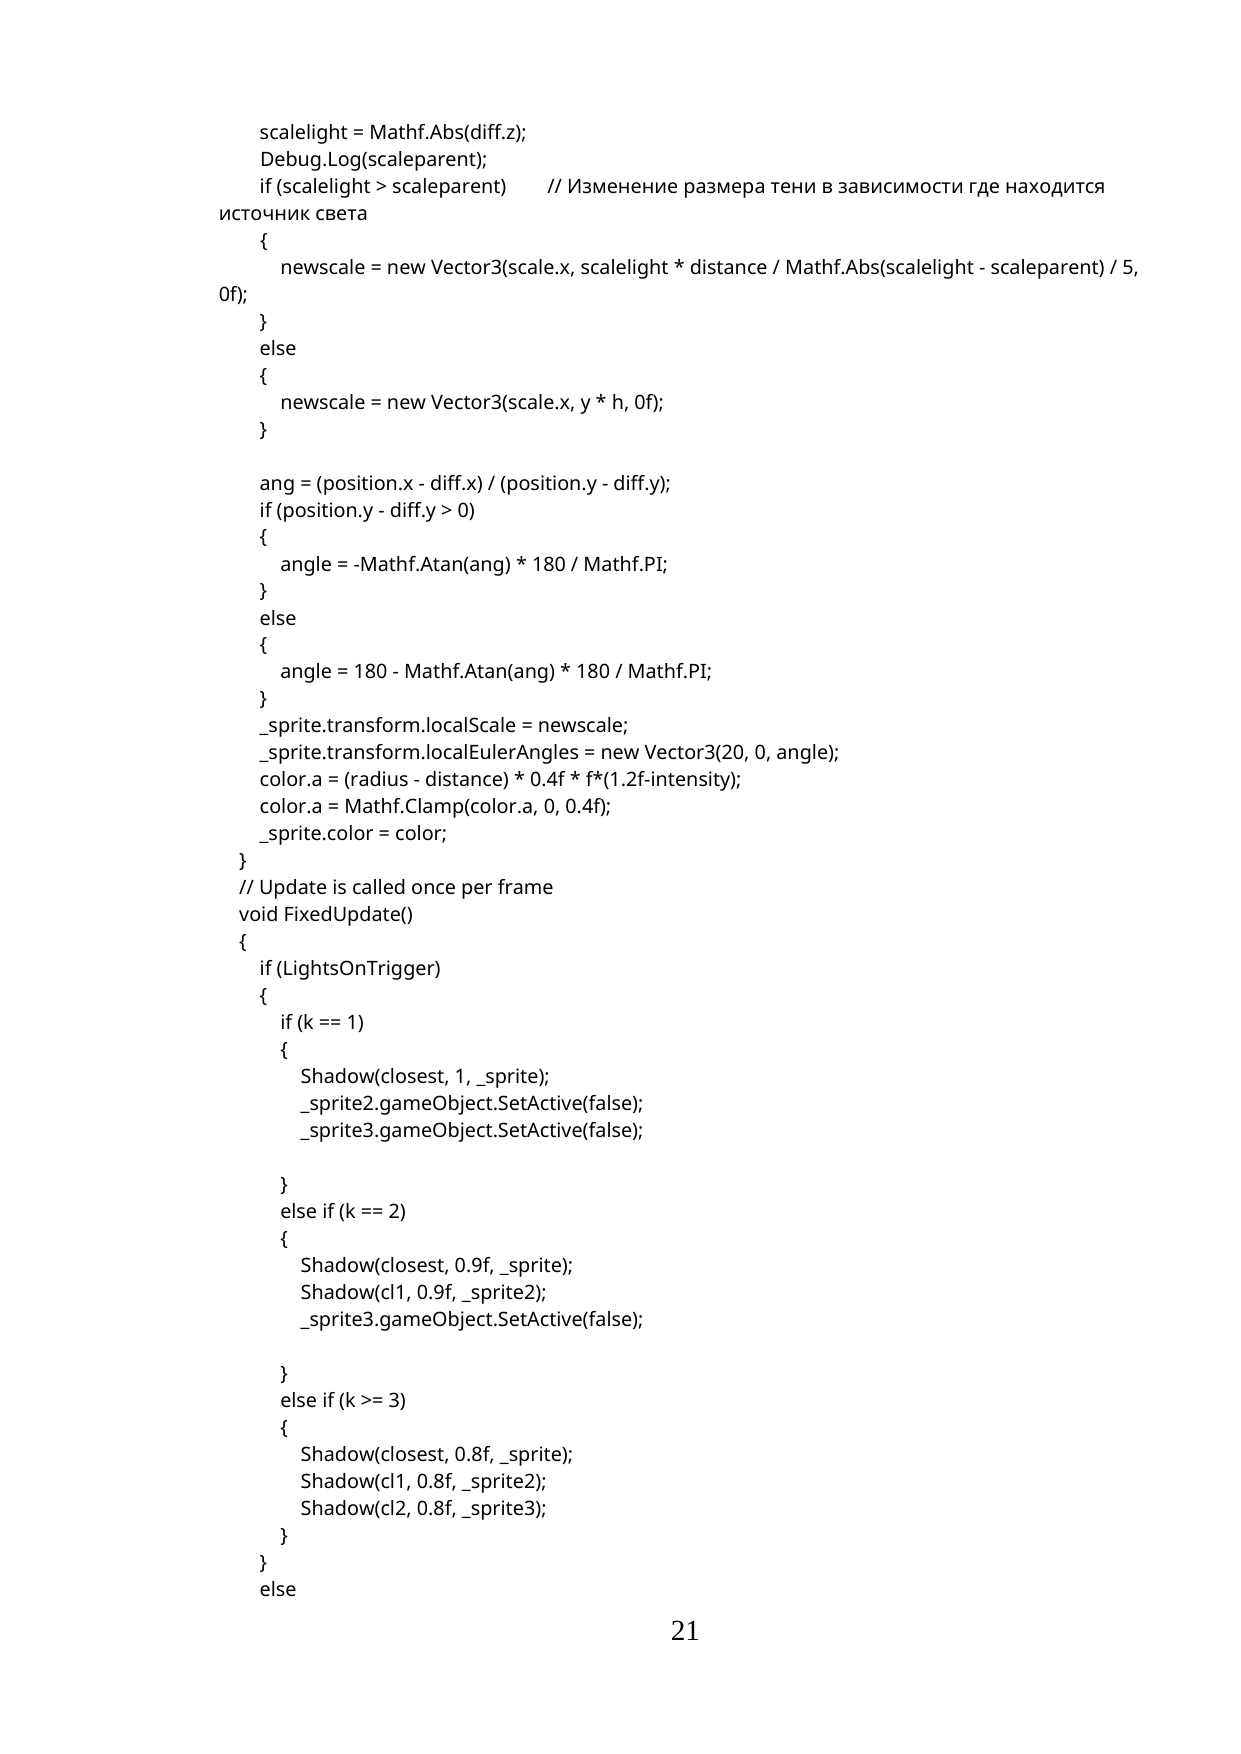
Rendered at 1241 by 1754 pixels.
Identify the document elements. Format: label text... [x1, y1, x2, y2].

text { [218, 981, 1152, 1008]
text _sprite.color = color; [218, 819, 1152, 847]
text _sprite3.gameObject.SetActive(false); [218, 1305, 1152, 1332]
text } [218, 415, 1152, 442]
text _sprite.transform.localScale = newscale; [218, 712, 1152, 739]
text { [218, 361, 1152, 388]
text Debug.Log(scaleparent); [218, 145, 1152, 172]
text void FixedUpdate() [218, 901, 1152, 927]
text angle = -Mathf.Atan(ang) * 180 / Mathf.PI; [218, 550, 1152, 577]
text { [218, 927, 1152, 954]
text _sprite2.gameObject.SetActive(false); [218, 1089, 1152, 1116]
text } [218, 847, 1152, 873]
text } [218, 1359, 1152, 1386]
text Shadow(closest, 0.8f, _sprite); [218, 1440, 1152, 1467]
text ang = (position.x - diff.x) / (position.y - diff.y); [218, 469, 1152, 496]
text color.a = (radius - distance) * 0.4f * f*(1.2f-intensity); [218, 766, 1152, 793]
text _sprite3.gameObject.SetActive(false); [218, 1116, 1152, 1143]
text color.a = Mathf.Clamp(color.a, 0, 0.4f); [218, 793, 1152, 819]
text Shadow(closest, 1, _sprite); [218, 1062, 1152, 1089]
text scalelight = Mathf.Abs(diff.z); [218, 118, 1152, 145]
text _sprite.transform.localEulerAngles = new Vector3(20, 0, angle); [218, 739, 1152, 766]
text Shadow(cl1, 0.8f, _sprite2); [218, 1467, 1152, 1494]
text { [218, 631, 1152, 658]
text Shadow(closest, 0.9f, _sprite); [218, 1251, 1152, 1278]
text angle = 180 - Mathf.Atan(ang) * 180 / Mathf.PI; [218, 658, 1152, 685]
text } [218, 1170, 1152, 1197]
text else [218, 604, 1152, 631]
text else if (k == 2) [218, 1197, 1152, 1224]
text else if (k >= 3) [218, 1386, 1152, 1413]
text } [218, 1521, 1152, 1548]
text newscale = new Vector3(scale.x, scalelight * distance / Mathf.Abs(scalelight - scaleparent) / 5, 0f); [218, 253, 1152, 307]
text Shadow(cl2, 0.8f, _sprite3); [218, 1494, 1152, 1521]
text { [218, 1413, 1152, 1440]
text else [218, 334, 1152, 361]
text else [218, 1575, 1152, 1602]
text newscale = new Vector3(scale.x, y * h, 0f); [218, 388, 1152, 415]
text if (scalelight > scaleparent) // Изменение размера тени в зависимости где находится источник света [218, 172, 1152, 226]
text if (position.y - diff.y > 0) [218, 496, 1152, 523]
text // Update is called once per frame [218, 873, 1152, 901]
text } [218, 577, 1152, 604]
text if (k == 1) [218, 1008, 1152, 1035]
text } [218, 307, 1152, 334]
text } [218, 685, 1152, 712]
text { [218, 1224, 1152, 1251]
text { [218, 523, 1152, 550]
text } [218, 1548, 1152, 1575]
text { [218, 226, 1152, 253]
text if (LightsOnTrigger) [218, 954, 1152, 981]
text Shadow(cl1, 0.9f, _sprite2); [218, 1278, 1152, 1305]
text { [218, 1035, 1152, 1062]
